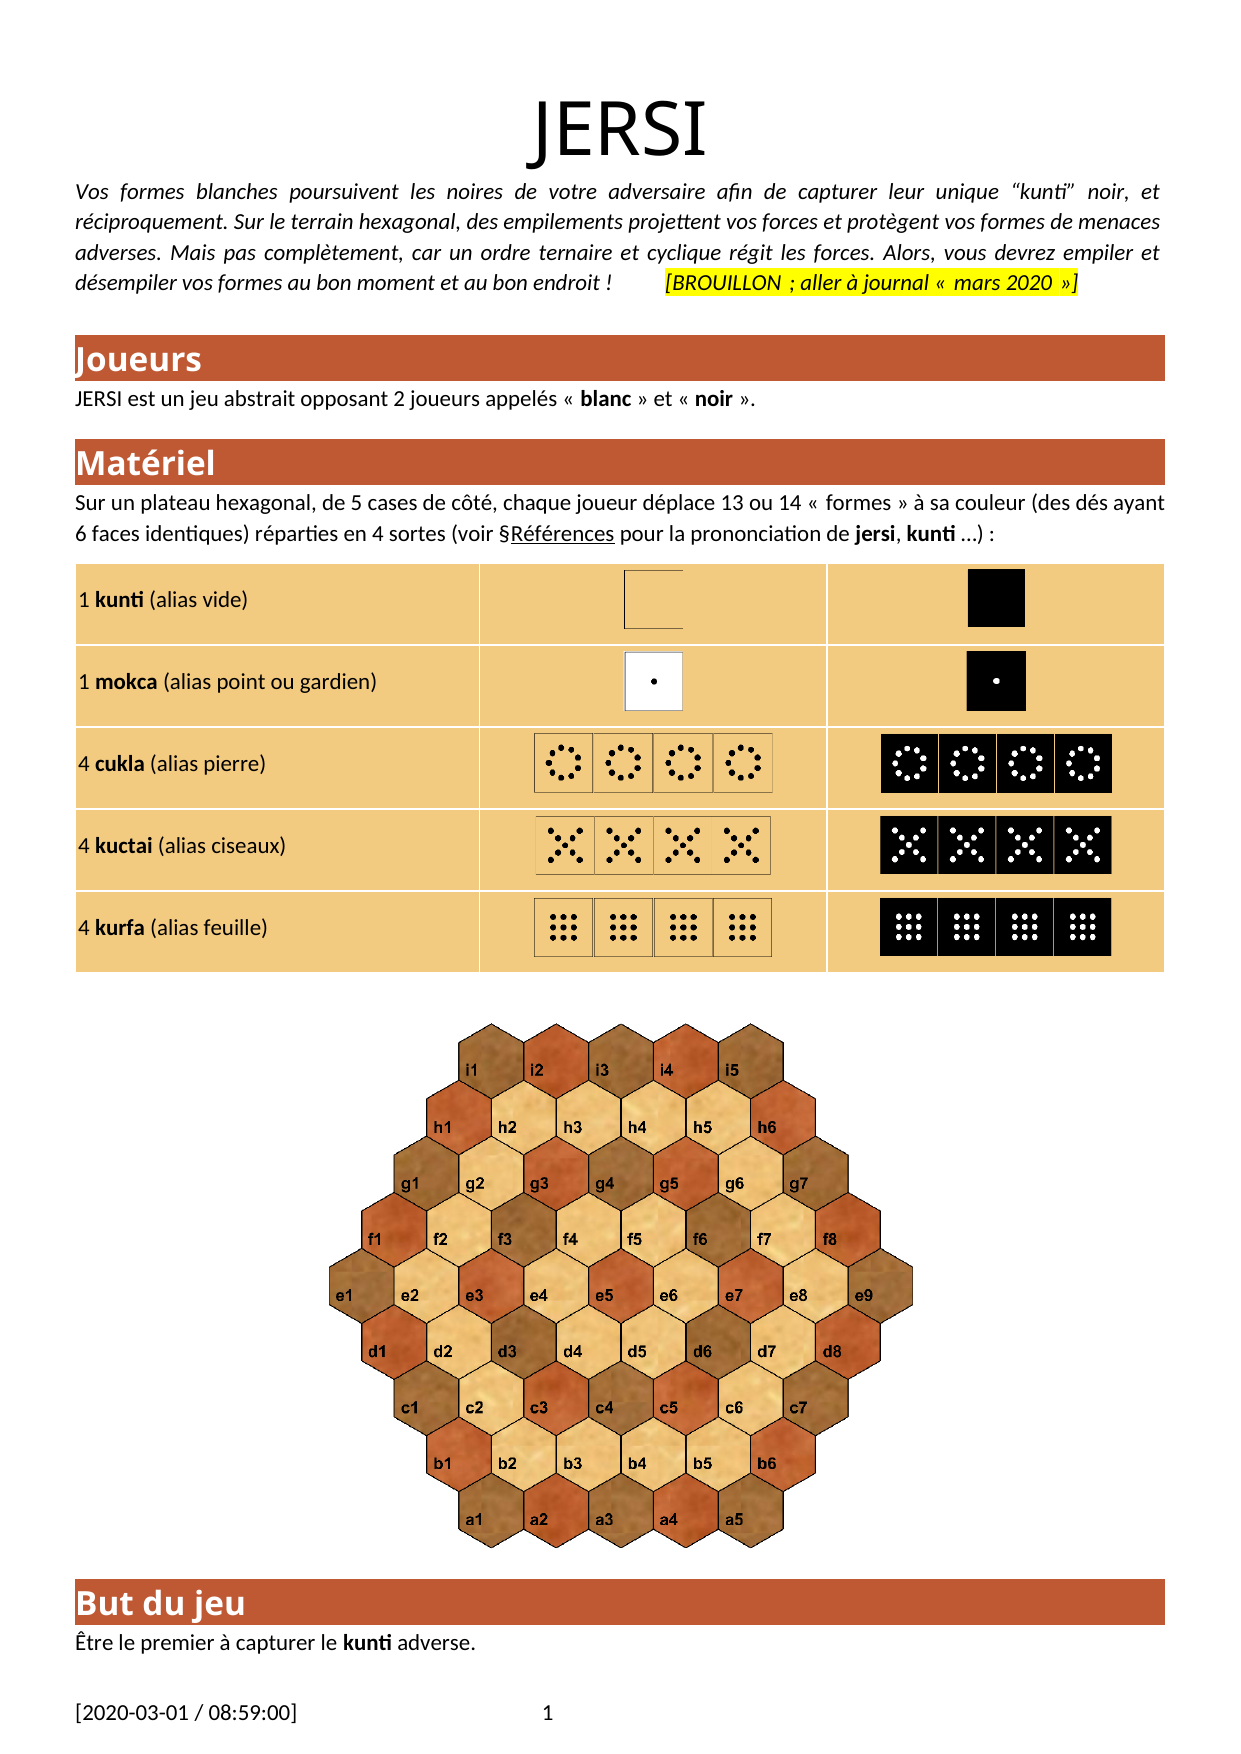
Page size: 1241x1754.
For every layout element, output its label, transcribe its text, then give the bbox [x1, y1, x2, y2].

table_cell [480, 892, 826, 972]
text Être le premier à capturer le kunti adverse. [75, 1628, 1165, 1656]
table_cell [480, 646, 826, 726]
table_cell [828, 810, 1164, 890]
table_cell [480, 728, 826, 808]
picture [623, 651, 683, 711]
table_header 1 kunti (alias vide) [76, 564, 479, 644]
table_header [828, 564, 1164, 644]
table_cell Vos formes blanches poursuivent les noires de votre adversaire afin de capturer leur unique “kunti” noir, et réciproquement. Sur le terrain hexagonal, des empilements projettent vos forces et protègent vos formes de menaces adverses. Mais pas complètement, car un ordre ternaire et cyclique régit les forces. Alors, vous devrez empiler et désempiler vos formes au bon moment et au bon endroit ! [BROUILLON ; aller à journal « mars 2020 »] [75, 177, 1165, 310]
table_header JERSI [75, 75, 1165, 177]
table_cell 1 mokca (alias point ou gardien) [76, 646, 479, 726]
table_cell [480, 810, 826, 890]
picture [880, 897, 1112, 957]
picture [533, 897, 773, 957]
subtitle But du jeu [75, 1579, 1165, 1625]
picture [623, 569, 683, 629]
table_cell 4 kuctai (alias ciseaux) [76, 810, 479, 890]
text JERSI est un jeu abstrait opposant 2 joueurs appelés « blanc » et « noir ». [75, 384, 1165, 412]
picture [967, 569, 1025, 629]
picture [880, 733, 1112, 793]
picture [880, 815, 1112, 875]
text Sur un plateau hexagonal, de 5 cases de côté, chaque joueur déplace 13 ou 14 « formes » à sa couleur (des dés ayant 6 faces identiques) réparties en 4 sortes (voir §Références pour la prononciation de jersi, kunti …) : [75, 488, 1165, 547]
picture [326, 1020, 914, 1553]
picture [533, 733, 773, 793]
subtitle Joueurs [202, 335, 1165, 381]
table_header [480, 564, 826, 644]
table_cell 4 cukla (alias pierre) [76, 728, 479, 808]
subtitle Matériel [75, 439, 1165, 485]
table_cell [828, 728, 1164, 808]
table_cell 4 kurfa (alias feuille) [76, 892, 479, 972]
picture [535, 815, 771, 875]
table_cell [828, 646, 1164, 726]
picture [966, 651, 1026, 711]
table_cell [828, 892, 1164, 972]
